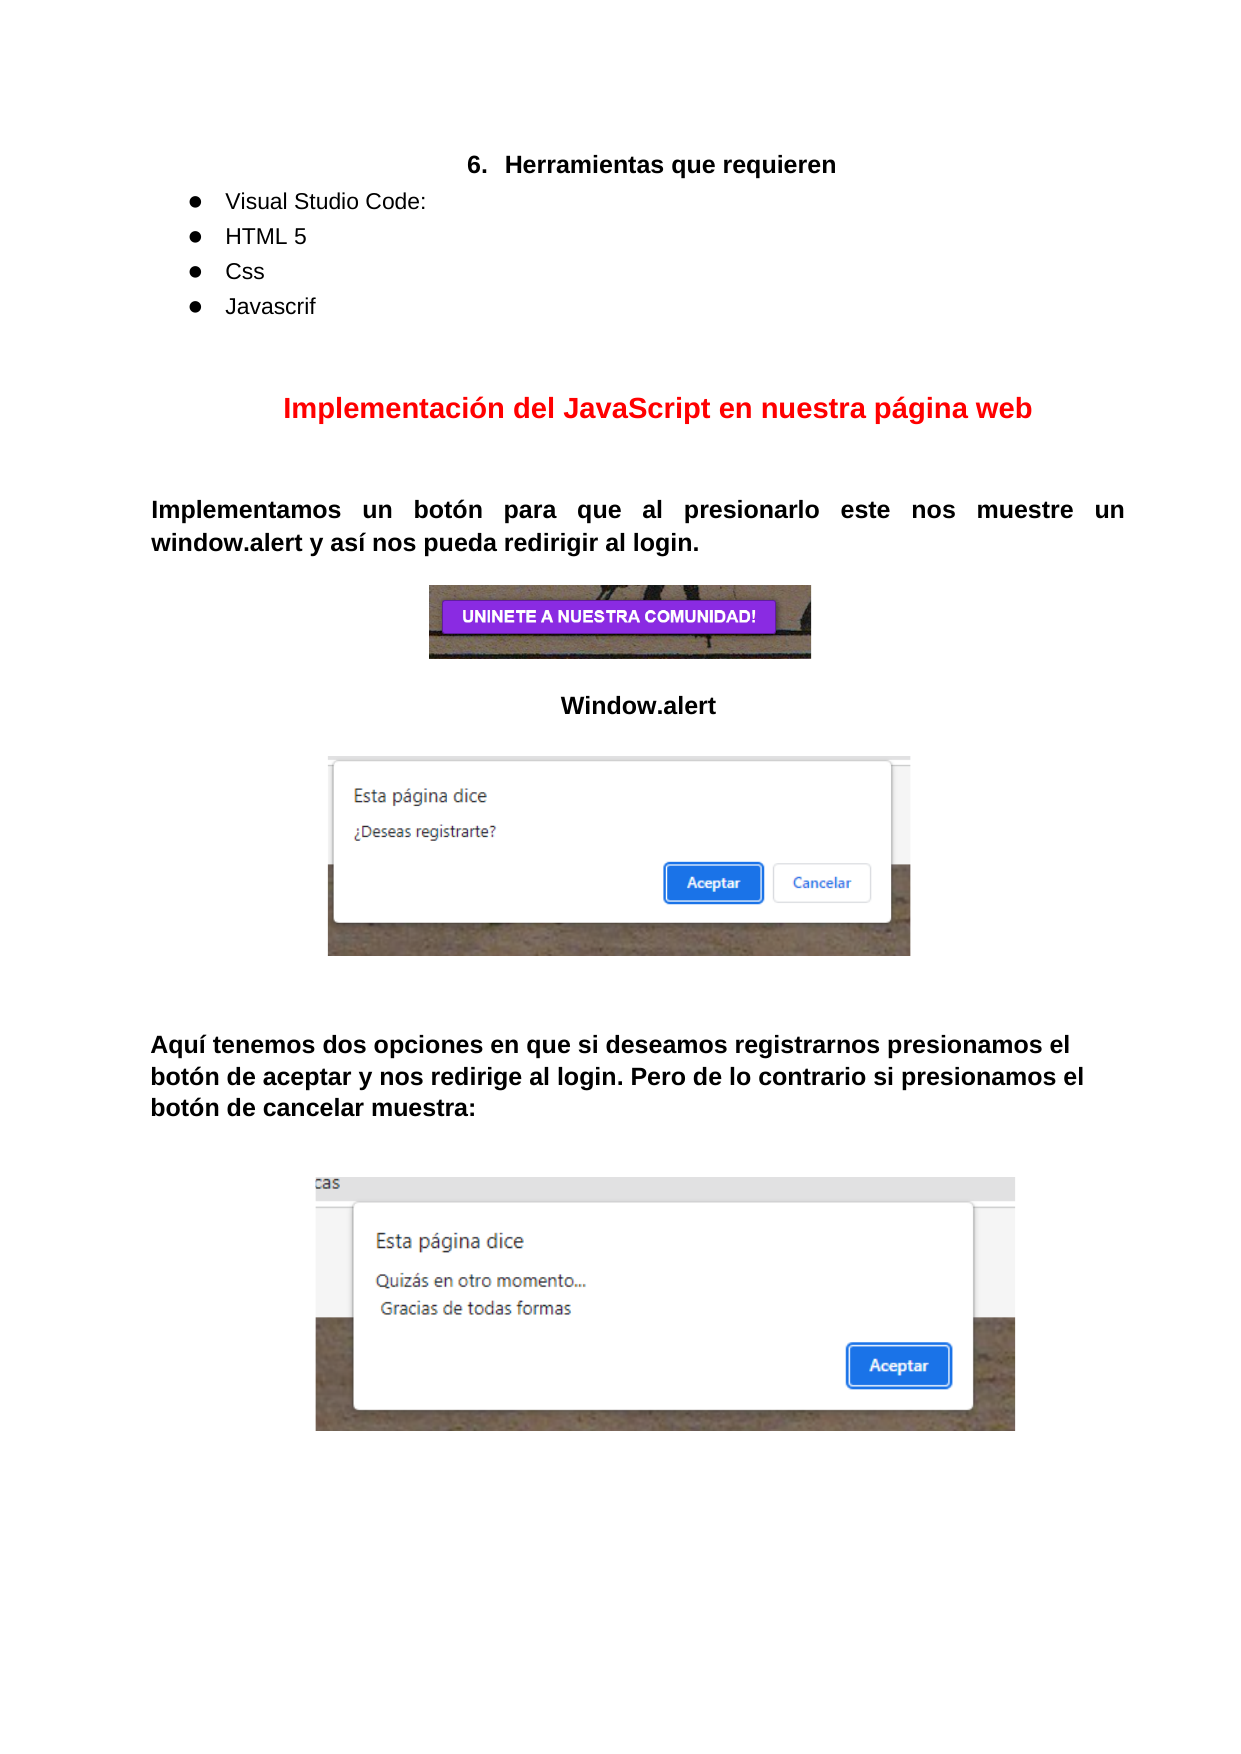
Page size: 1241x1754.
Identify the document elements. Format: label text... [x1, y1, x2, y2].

list Herramientas que requieren [467, 150, 1091, 179]
text Aquí tenemos dos opciones en que si deseamos registrarnos presionamos el botón de aceptar y nos redirige al login. Pero de lo contrario si presionamos el botón de cancelar muestra: [150, 1031, 1127, 1121]
list Css [188, 255, 1127, 286]
picture [327, 756, 911, 956]
picture [429, 585, 812, 659]
picture [315, 1177, 1016, 1431]
list HTML 5 [188, 220, 1127, 251]
list Javascrif [188, 290, 1127, 321]
text Implementación del JavaScript en nuestra página web [151, 391, 1127, 424]
text Implementamos un botón para que al presionarlo este nos muestre un window.alert y así nos pueda redirigir al login. [151, 495, 1127, 556]
text Window.alert [150, 691, 1127, 720]
list Visual Studio Code: [188, 185, 1127, 216]
